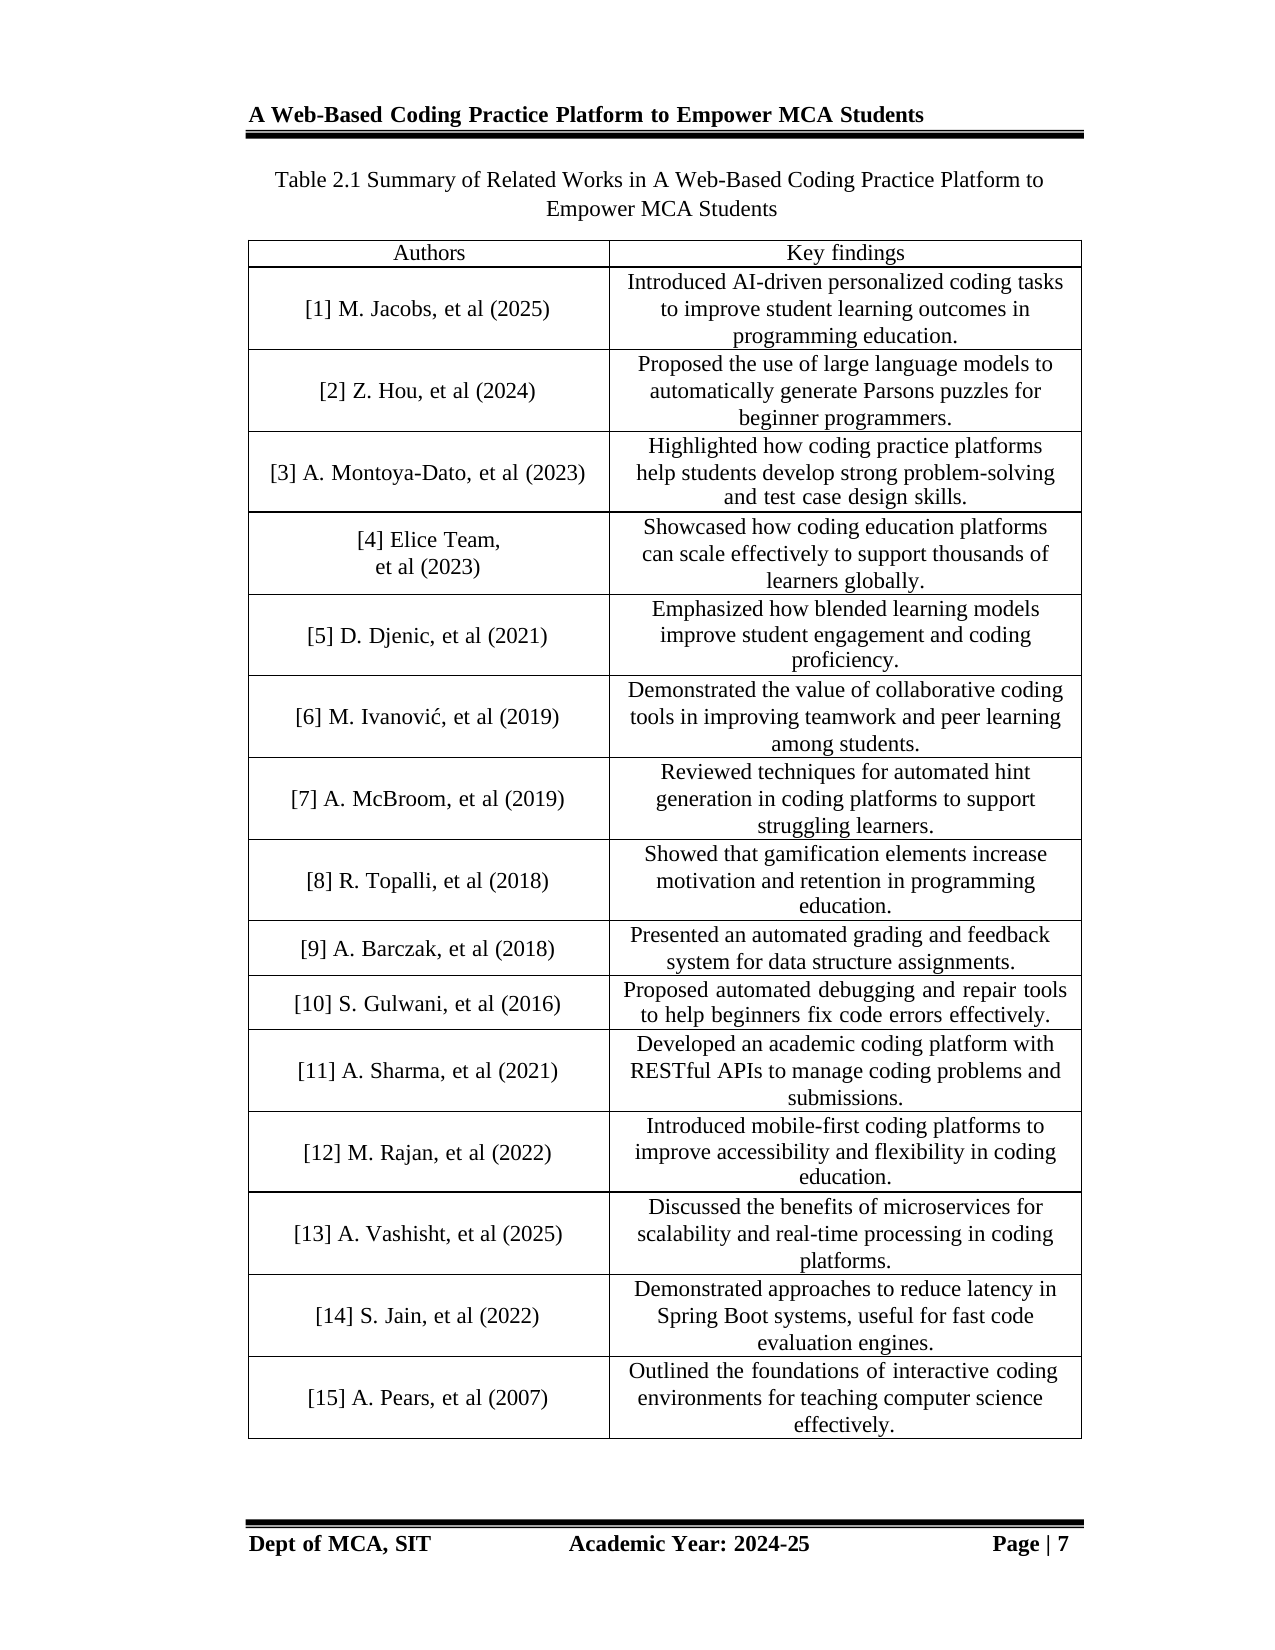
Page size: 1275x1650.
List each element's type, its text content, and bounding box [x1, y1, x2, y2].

table_cell [15] A. Pears, et al (2007) [249, 1357, 609, 1438]
table_cell Showcased how coding education platforms can scale effectively to support thousands of learners globally. [610, 513, 1081, 594]
table_cell Outlined the foundations of interactive coding environments for teaching computer science effectively. [610, 1357, 1081, 1438]
table_cell Presented an automated grading and feedback system for data structure assignments. [610, 921, 1081, 975]
table_cell [14] S. Jain, et al (2022) [249, 1275, 609, 1356]
table_cell [11] A. Sharma, et al (2021) [249, 1030, 609, 1111]
table_cell [8] R. Topalli, et al (2018) [249, 840, 609, 920]
table_cell [3] A. Montoya-Dato, et al (2023) [249, 432, 609, 511]
table_cell [6] M. Ivanović, et al (2019) [249, 676, 609, 757]
table_header Key findings [610, 241, 1081, 266]
table_cell Emphasized how blended learning models improve student engagement and coding proficiency. [610, 595, 1081, 674]
table_cell [12] M. Rajan, et al (2022) [249, 1112, 609, 1191]
table_cell Demonstrated approaches to reduce latency in Spring Boot systems, useful for fast code evaluation engines. [610, 1275, 1081, 1356]
table_cell [13] A. Vashisht, et al (2025) [249, 1193, 609, 1274]
table_header Authors [249, 241, 609, 266]
table_cell [1] M. Jacobs, et al (2025) [249, 268, 609, 349]
table_cell Developed an academic coding platform with RESTful APIs to manage coding problems and submissions. [610, 1030, 1081, 1111]
text Table 2.1 Summary of Related Works in A Web-Based Coding Practice Platform to Empower MCA Students [274, 166, 1105, 221]
table_cell Proposed the use of large language models to automatically generate Parsons puzzles for beginner programmers. [610, 350, 1081, 431]
table_cell [7] A. McBroom, et al (2019) [249, 758, 609, 839]
table_cell Showed that gamification elements increase motivation and retention in programming education. [610, 840, 1081, 920]
table_cell Proposed automated debugging and repair tools to help beginners fix code errors effectively. [610, 976, 1081, 1028]
table_cell Introduced mobile-first coding platforms to improve accessibility and flexibility in coding education. [610, 1112, 1081, 1191]
table_cell [9] A. Barczak, et al (2018) [249, 921, 609, 975]
table_cell [2] Z. Hou, et al (2024) [249, 350, 609, 431]
table_cell [5] D. Djenic, et al (2021) [249, 595, 609, 674]
table_cell Demonstrated the value of collaborative coding tools in improving teamwork and peer learning among students. [610, 676, 1081, 757]
table_cell Reviewed techniques for automated hint generation in coding platforms to support struggling learners. [610, 758, 1081, 839]
table_cell Highlighted how coding practice platforms help students develop strong problem-solving and test case design skills. [610, 432, 1081, 511]
table_cell [10] S. Gulwani, et al (2016) [249, 976, 609, 1028]
table_cell Introduced AI-driven personalized coding tasks to improve student learning outcomes in programming education. [610, 268, 1081, 349]
table_cell Discussed the benefits of microservices for scalability and real-time processing in coding platforms. [610, 1193, 1081, 1274]
table_cell [4] Elice Team, et al (2023) [249, 513, 609, 594]
